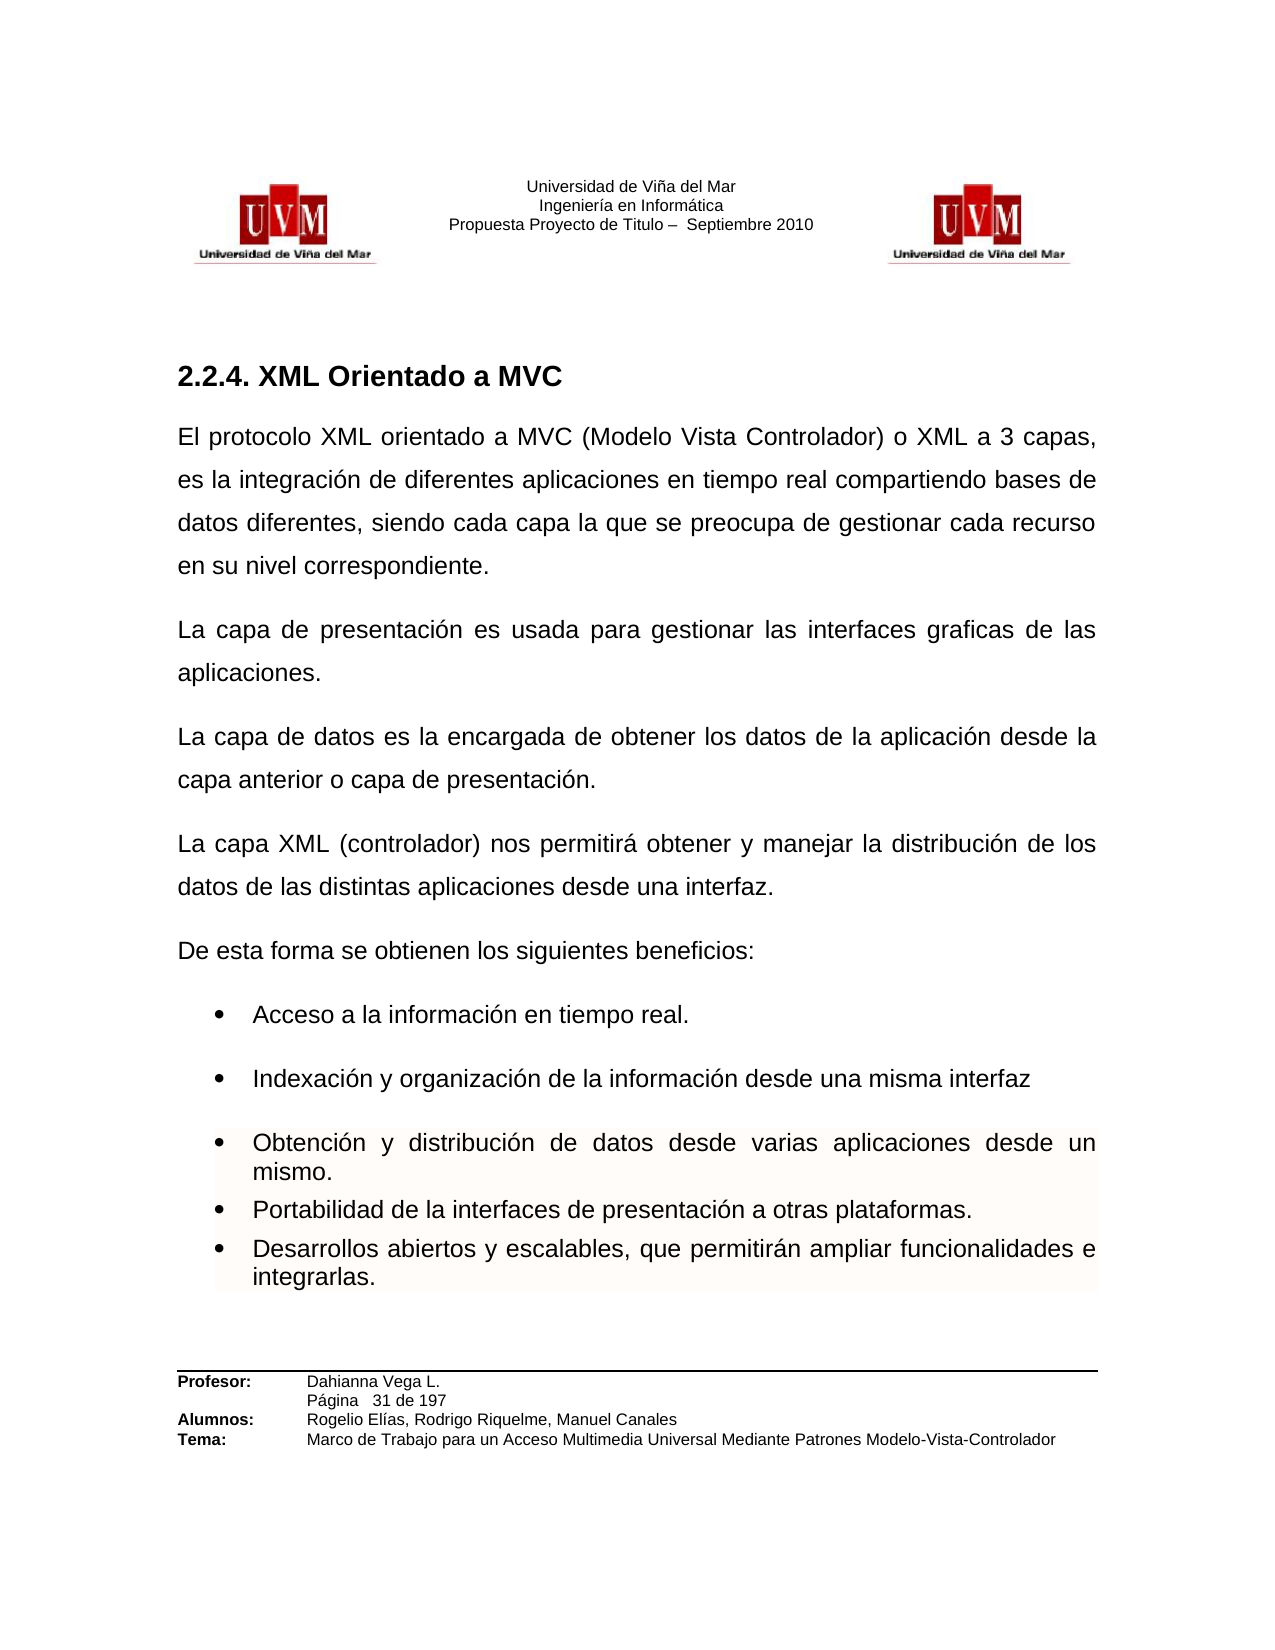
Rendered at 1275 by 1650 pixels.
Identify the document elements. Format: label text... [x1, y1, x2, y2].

list Portabilidad de la interfaces de presentación a otras plataformas. [215, 1195, 1098, 1224]
text La capa de presentación es usada para gestionar las interfaces graficas de las aplicaciones. [177, 615, 1098, 687]
text El protocolo XML orientado a MVC (Modelo Vista Controlador) o XML a 3 capas, es la integración de diferentes aplicaciones en tiempo real compartiendo bases de datos diferentes, siendo cada capa la que se preocupa de gestionar cada recurso en su nivel correspondiente. [177, 422, 1098, 580]
text La capa de datos es la encargada de obtener los datos de la aplicación desde la capa anterior o capa de presentación. [177, 722, 1098, 794]
text La capa XML (controlador) nos permitirá obtener y manejar la distribución de los datos de las distintas aplicaciones desde una interfaz. [177, 829, 1098, 901]
list Acceso a la información en tiempo real. [215, 1000, 1098, 1029]
subtitle 2.2.4. XML Orientado a MVC [177, 359, 1098, 392]
list Indexación y organización de la información desde una misma interfaz [215, 1064, 1098, 1093]
picture [177, 176, 390, 267]
picture [871, 176, 1084, 267]
text De esta forma se obtienen los siguientes beneficios: [177, 936, 1098, 965]
list Obtención y distribución de datos desde varias aplicaciones desde un mismo. [215, 1128, 1098, 1186]
list Desarrollos abiertos y escalables, que permitirán ampliar funcionalidades e integrarlas. [215, 1233, 1098, 1291]
